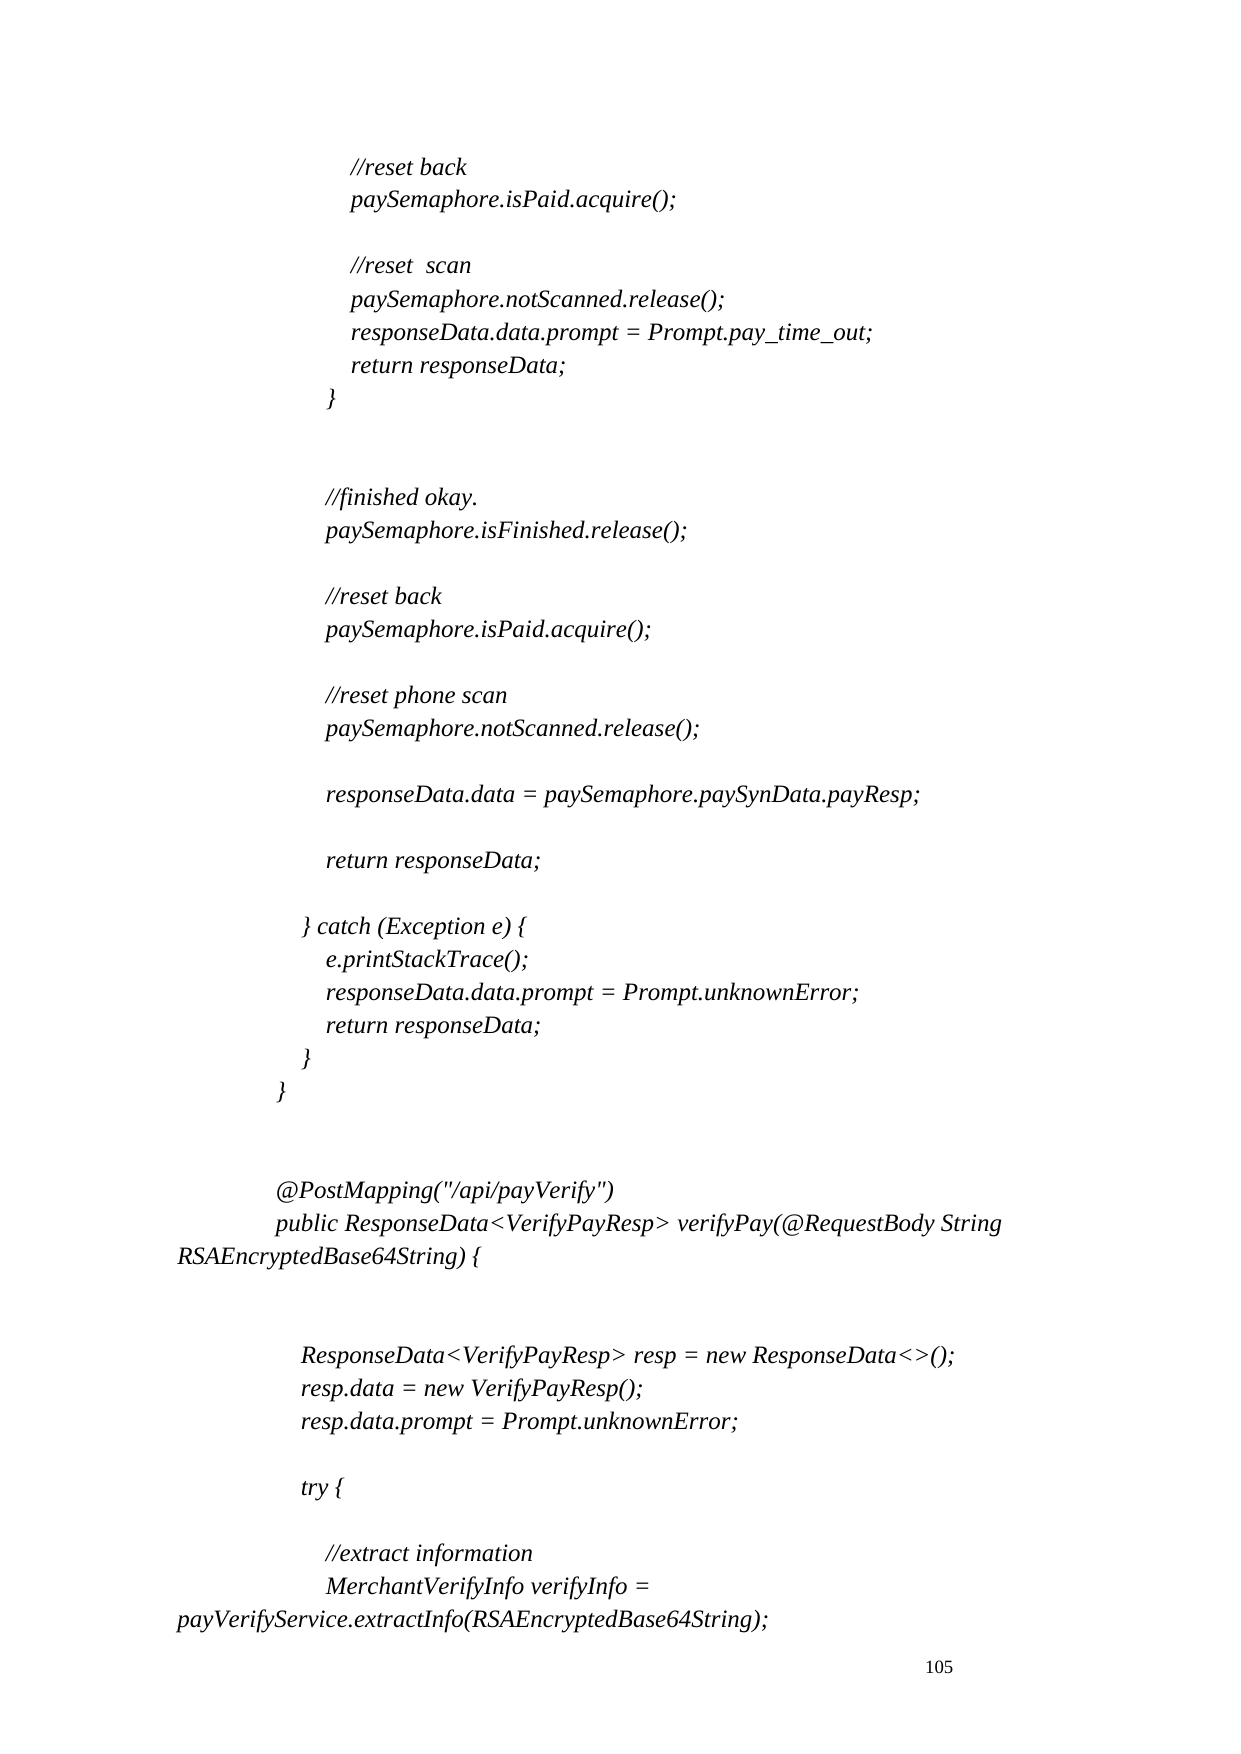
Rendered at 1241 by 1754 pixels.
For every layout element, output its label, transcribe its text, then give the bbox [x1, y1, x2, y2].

text return responseData; [177, 350, 1152, 378]
text paySemaphore.isPaid.acquire(); [177, 614, 1152, 643]
text paySemaphore.notScanned.release(); [177, 284, 1152, 312]
text paySemaphore.isPaid.acquire(); [177, 184, 1152, 213]
text resp.data.prompt = Prompt.unknownError; [177, 1406, 1152, 1435]
text responseData.data.prompt = Prompt.unknownError; [177, 977, 1152, 1006]
text paySemaphore.isFinished.release(); [177, 515, 1152, 543]
text //reset scan [177, 251, 1152, 279]
text //extract information [177, 1538, 1152, 1567]
text //finished okay. [177, 482, 1152, 511]
text MerchantVerifyInfo verifyInfo = payVerifyService.extractInfo(RSAEncryptedBase64String); [177, 1571, 1152, 1633]
text resp.data = new VerifyPayResp(); [177, 1373, 1152, 1402]
text responseData.data = paySemaphore.paySynData.payResp; [177, 779, 1152, 808]
text ResponseData<VerifyPayResp> resp = new ResponseData<>(); [177, 1340, 1152, 1369]
text e.printStackTrace(); [177, 944, 1152, 973]
text responseData.data.prompt = Prompt.pay_time_out; [177, 317, 1152, 345]
text @PostMapping("/api/payVerify") [177, 1175, 1152, 1204]
text return responseData; [177, 1010, 1152, 1039]
text return responseData; [177, 845, 1152, 874]
text } [177, 1043, 1152, 1072]
text //reset phone scan [177, 680, 1152, 709]
text //reset back [177, 152, 1152, 180]
text paySemaphore.notScanned.release(); [177, 713, 1152, 742]
text } [177, 1076, 1152, 1105]
text } catch (Exception e) { [177, 911, 1152, 940]
text try { [177, 1472, 1152, 1501]
text //reset back [177, 581, 1152, 609]
text public ResponseData<VerifyPayResp> verifyPay(@RequestBody String RSAEncryptedBase64String) { [177, 1208, 1152, 1270]
text } [177, 383, 1152, 411]
